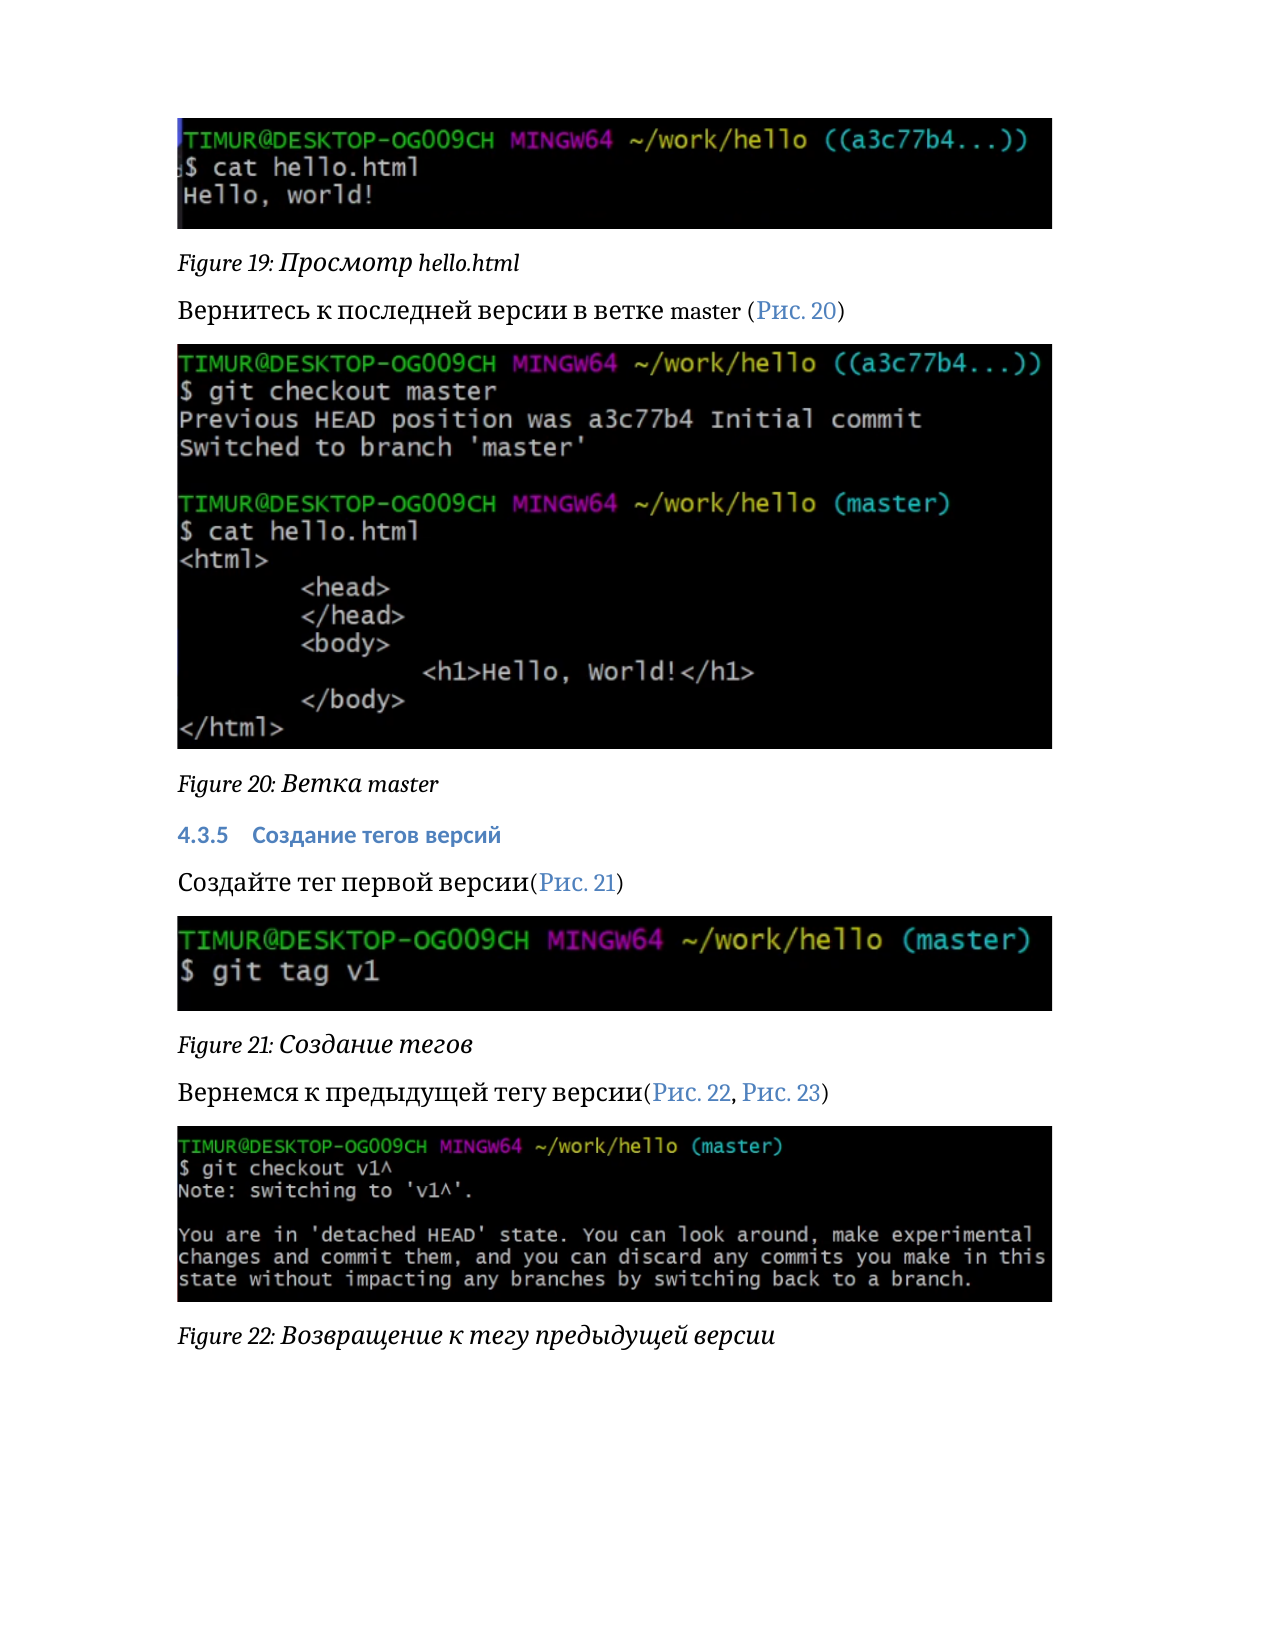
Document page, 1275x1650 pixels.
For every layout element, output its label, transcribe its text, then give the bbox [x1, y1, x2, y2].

picture [177, 118, 1053, 229]
text Вернитесь к последней версии в ветке master (Рис. 20) [177, 297, 1186, 325]
picture [177, 344, 1053, 749]
subtitle 4.3.5 Создание тегов версий [177, 819, 1186, 850]
text Вернемся к предыдущей тегу версии(Рис. 22, Рис. 23) [177, 1078, 1186, 1107]
picture [177, 1126, 1053, 1302]
text Figure 19: Просмотр hello.html [177, 249, 1186, 278]
text Figure 20: Ветка master [177, 770, 1186, 798]
picture [177, 916, 1053, 1011]
text Создайте тег первой версии(Рис. 21) [177, 869, 1186, 897]
text Figure 22: Возвращение к тегу предыдущей версии [177, 1322, 1186, 1351]
text Figure 21: Создание тегов [177, 1031, 1186, 1060]
